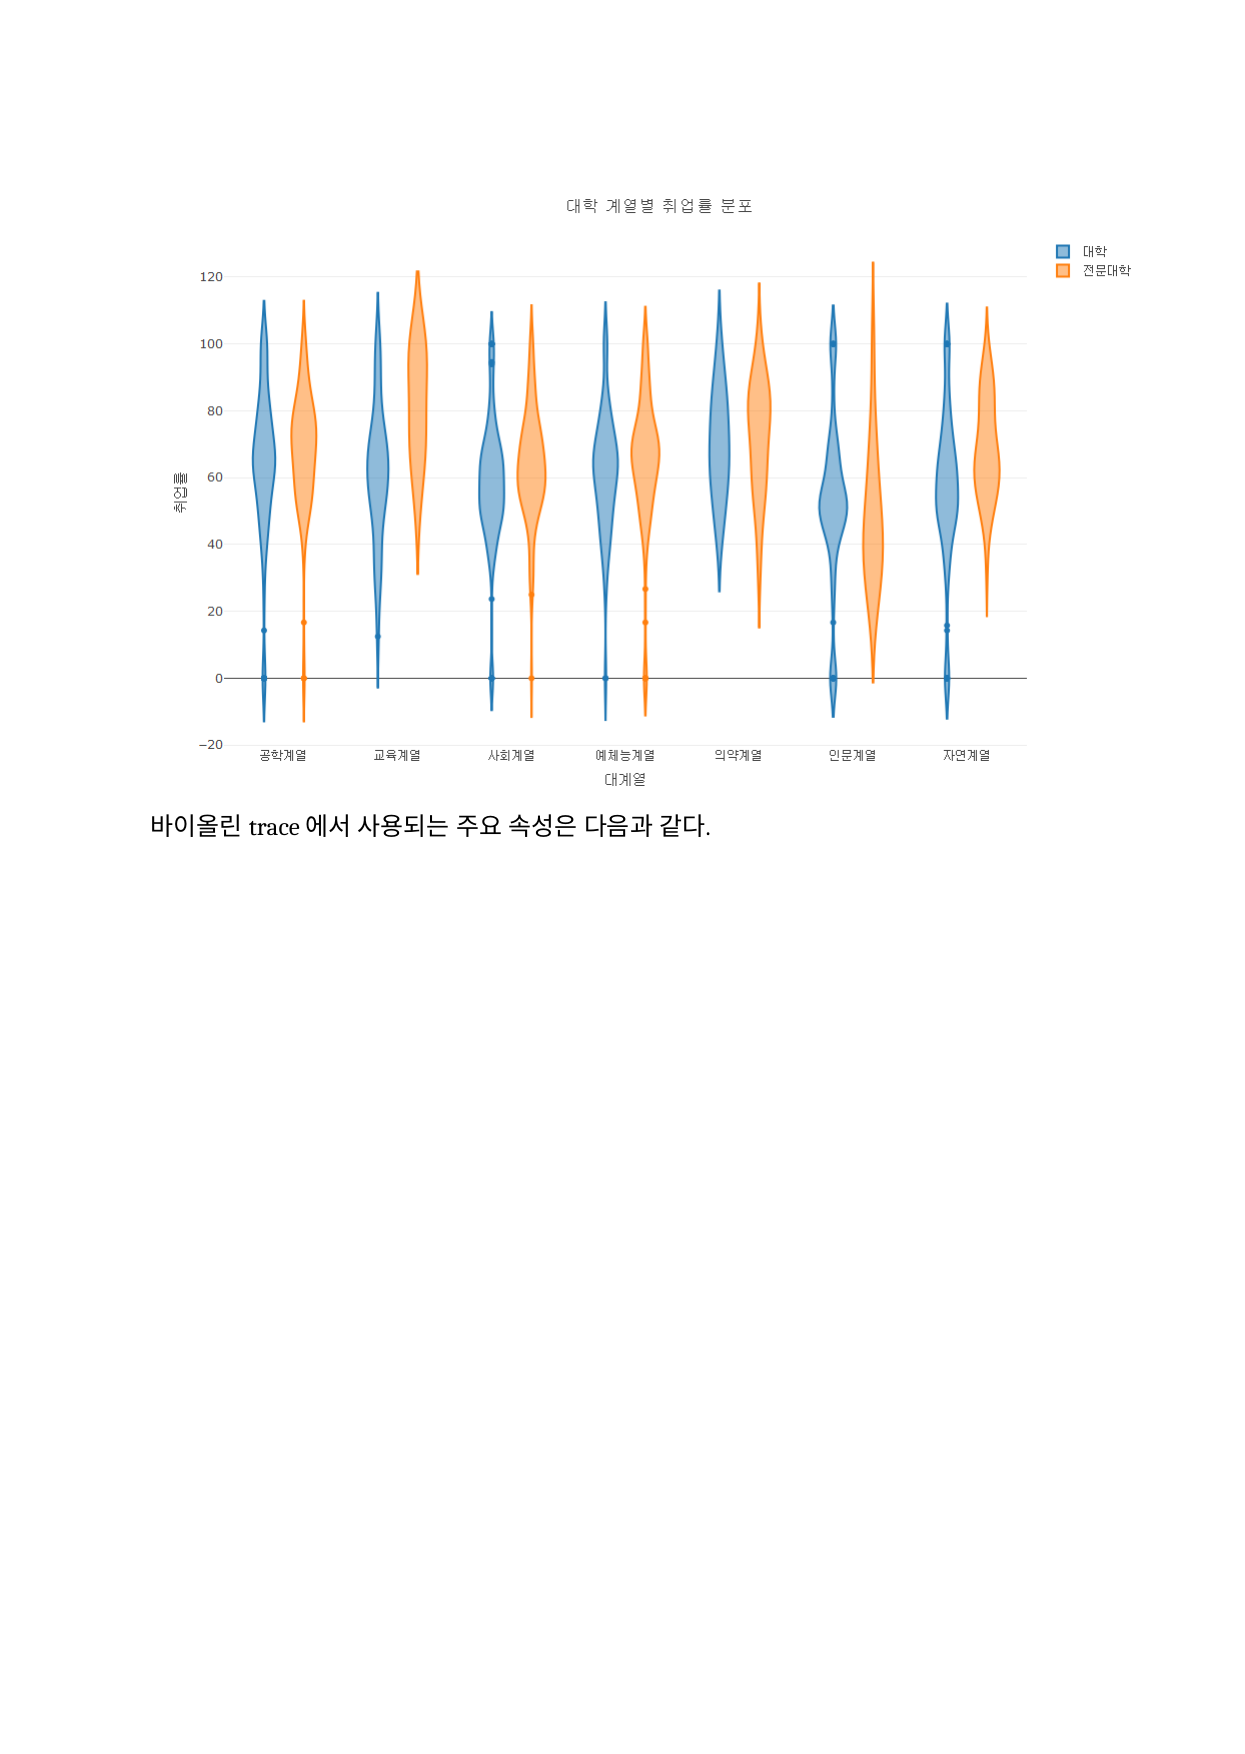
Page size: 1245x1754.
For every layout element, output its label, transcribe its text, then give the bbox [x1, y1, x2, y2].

text 바이올린 trace에서 사용되는 주요 속성은 다음과 같다. [150, 808, 1170, 842]
picture [172, 187, 1148, 788]
